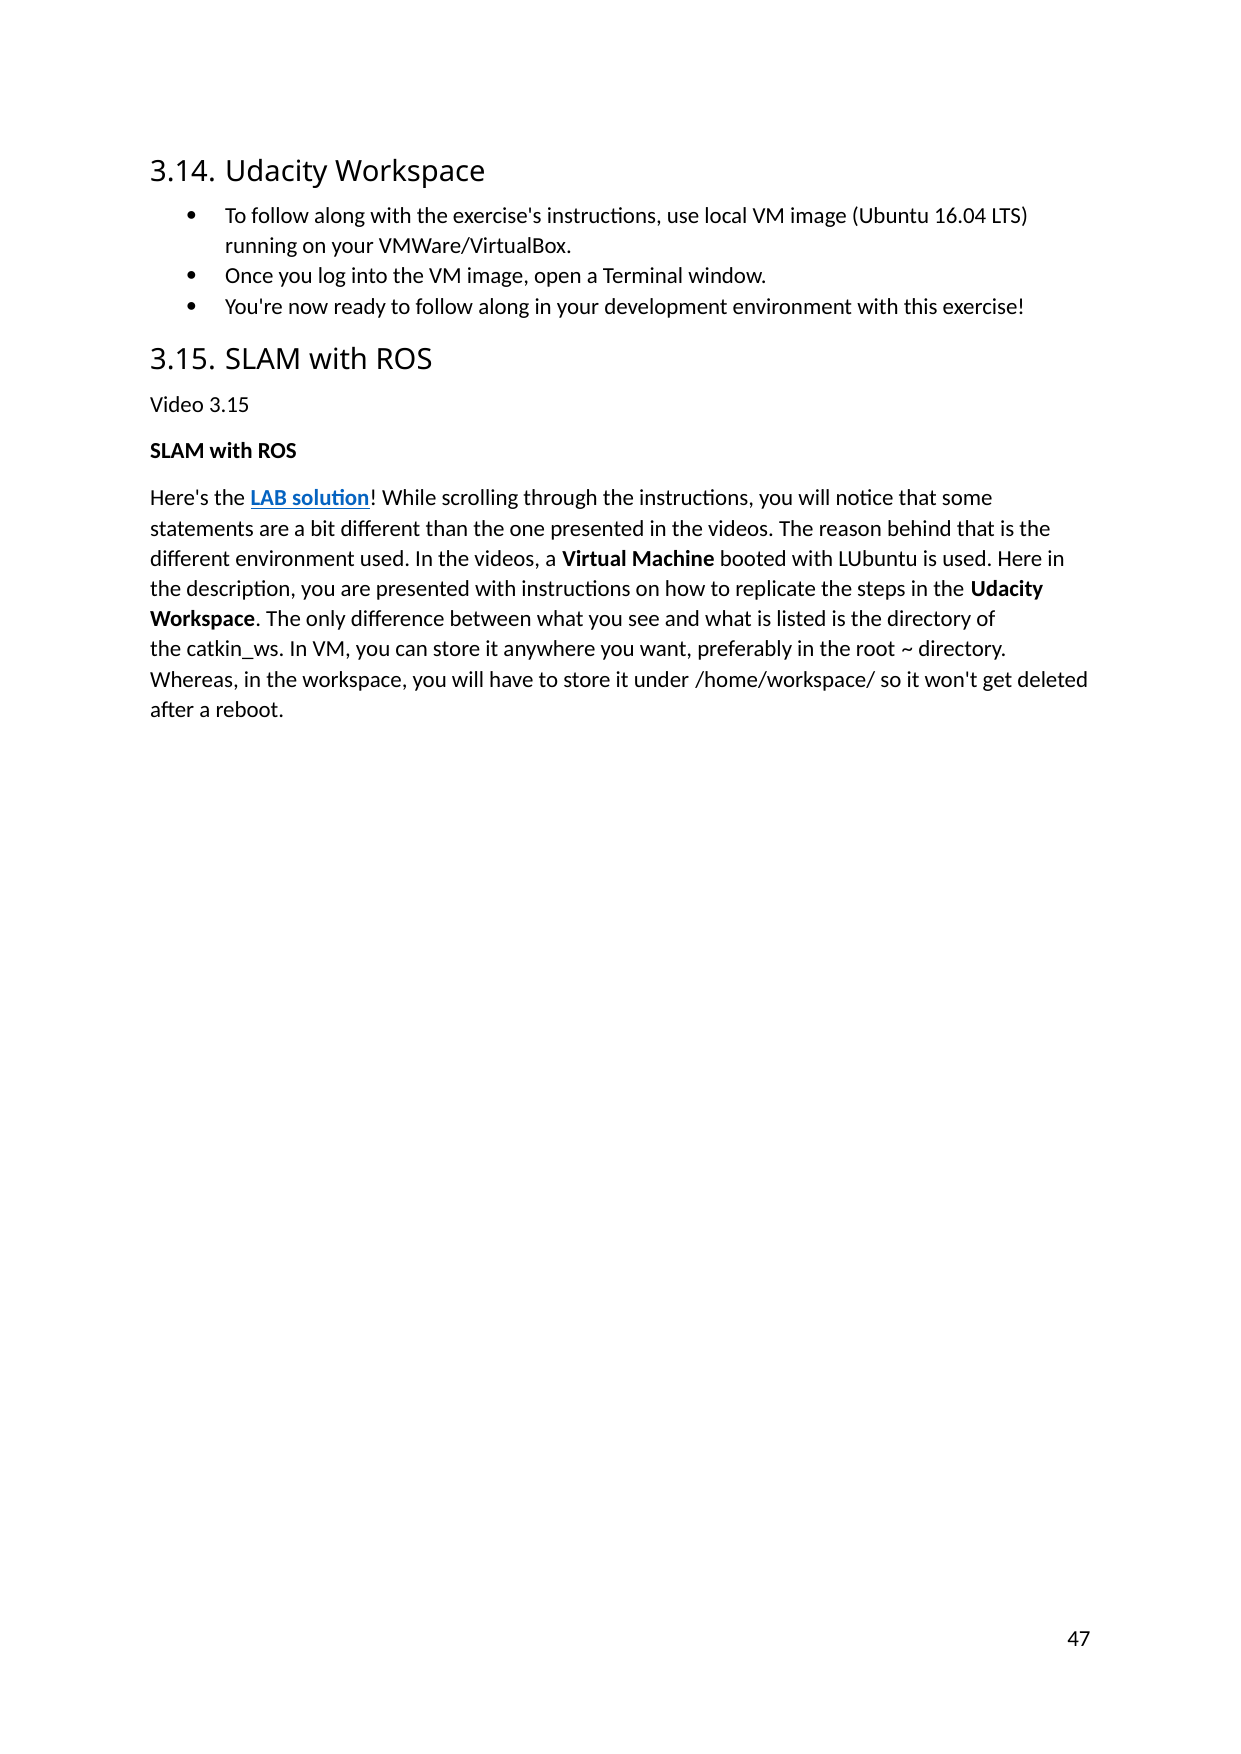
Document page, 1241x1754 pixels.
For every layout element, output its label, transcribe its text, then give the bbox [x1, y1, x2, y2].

list To follow along with the exercise's instructions, use local VM image (Ubuntu 16.04 LTS) running on your VMWare/VirtualBox. [187, 201, 1090, 259]
subtitle SLAM with ROS [150, 339, 1090, 378]
text Video 3.15 [150, 390, 1090, 418]
list You're now ready to follow along in your development environment with this exercise! [187, 292, 1090, 320]
text Here's the LAB solution! While scrolling through the instructions, you will notice that some statements are a bit different than the one presented in the videos. The reason behind that is the different environment used. In the videos, a Virtual Machine booted with LUbuntu is used. Here in the description, you are presented with instructions on how to replicate the steps in the Udacity Workspace. The only difference between what you see and what is listed is the directory of the catkin_ws. In VM, you can store it anywhere you want, preferably in the root ~ directory. Whereas, in the workspace, you will have to store it under /home/workspace/ so it won't get deleted after a reboot. [150, 483, 1090, 723]
subtitle Udacity Workspace [150, 150, 1090, 190]
list Once you log into the VM image, open a Terminal window. [187, 262, 1090, 289]
text SLAM with ROS [150, 437, 1090, 465]
